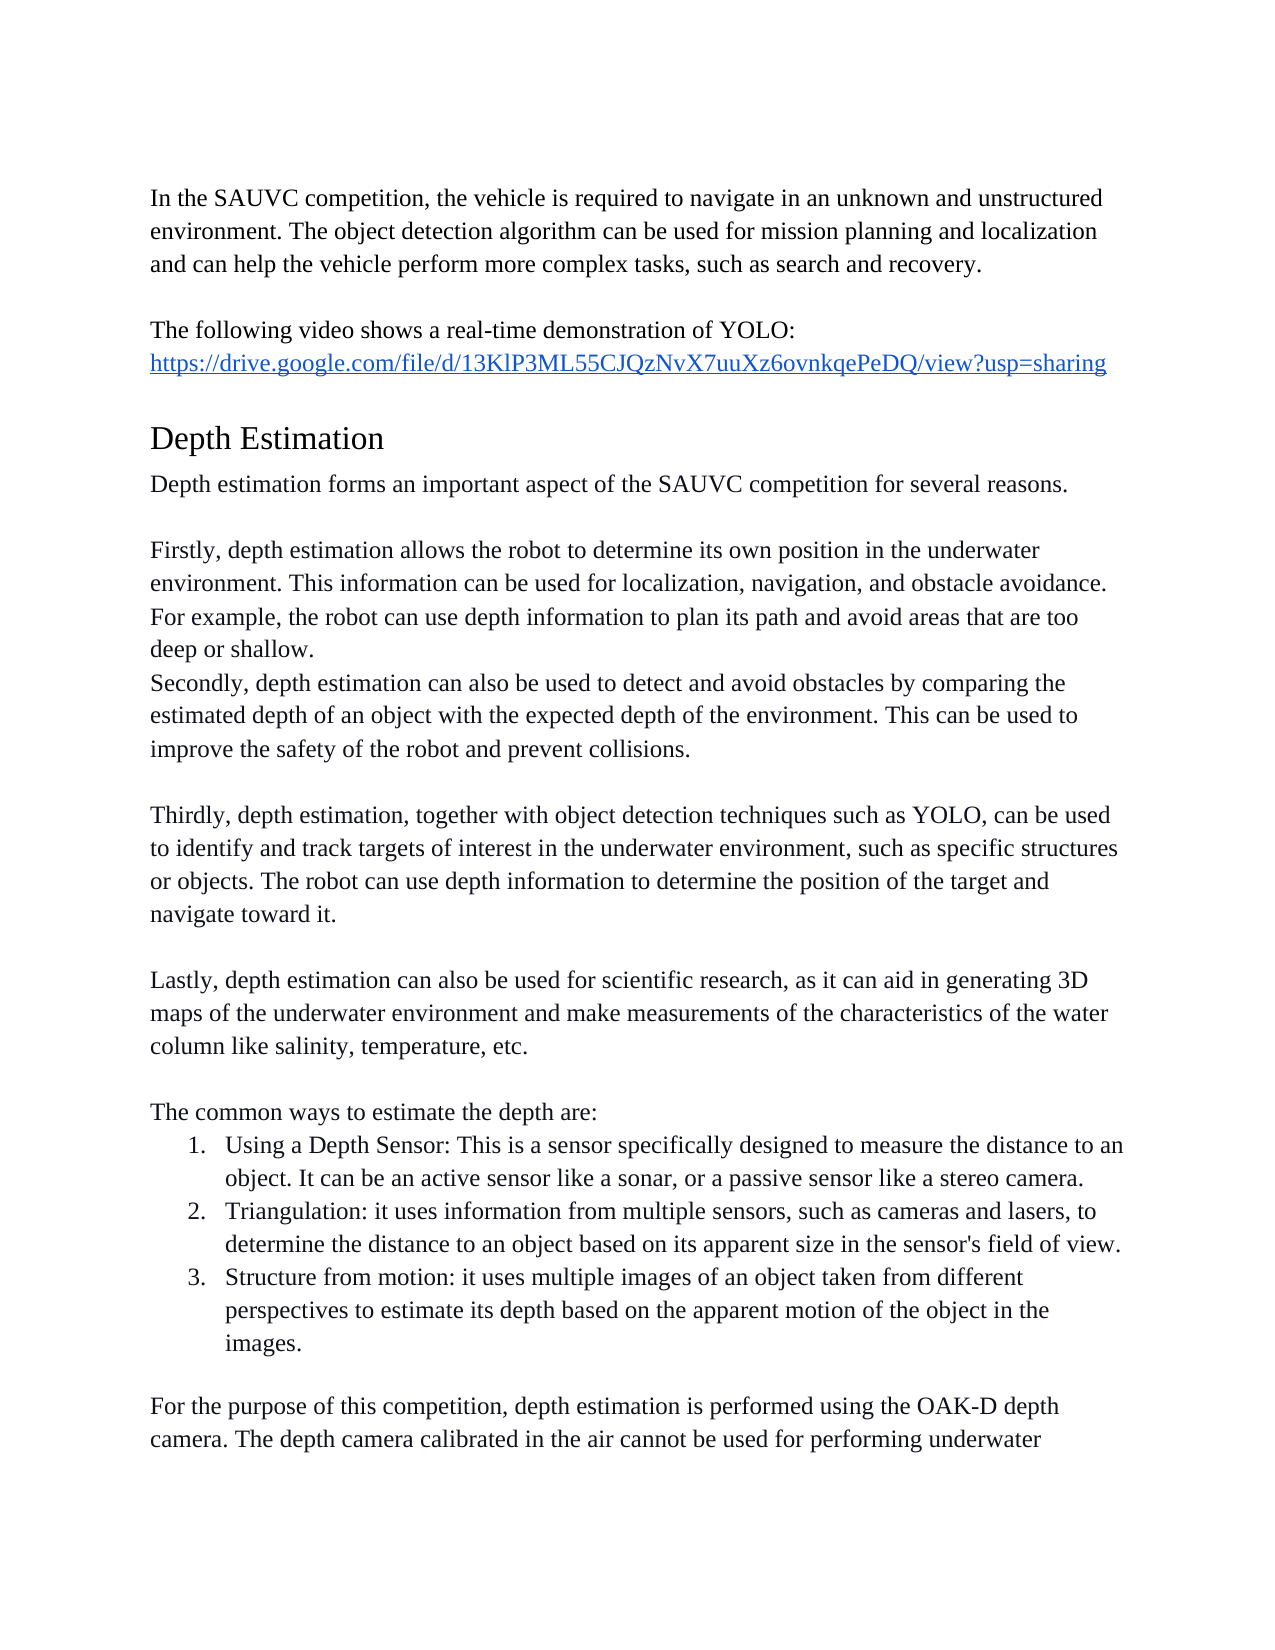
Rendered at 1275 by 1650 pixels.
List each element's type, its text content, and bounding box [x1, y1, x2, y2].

text The following video shows a real-time demonstration of YOLO: https://drive.google.com/file/d/13KlP3ML55CJQzNvX7uuXz6ovnkqePeDQ/view?usp=sharing [150, 315, 1125, 377]
text The common ways to estimate the depth are: [150, 1097, 1125, 1126]
list Structure from motion: it uses multiple images of an object taken from different perspectives to estimate its depth based on the apparent motion of the object in the images. [187, 1262, 1125, 1357]
subtitle Depth Estimation [150, 419, 1125, 457]
list Using a Depth Sensor: This is a sensor specifically designed to measure the distance to an object. It can be an active sensor like a sonar, or a passive sensor like a stereo camera. [187, 1130, 1125, 1192]
text Lastly, depth estimation can also be used for scientific research, as it can aid in generating 3D maps of the underwater environment and make measurements of the characteristics of the water column like salinity, temperature, etc. [150, 965, 1125, 1059]
text Firstly, depth estimation allows the robot to determine its own position in the underwater environment. This information can be used for localization, navigation, and obstacle avoidance. For example, the robot can use depth information to plan its path and avoid areas that are too deep or shallow. [150, 536, 1125, 663]
text Thirdly, depth estimation, together with object detection techniques such as YOLO, can be used to identify and track targets of interest in the underwater environment, such as specific structures or objects. The robot can use depth information to determine the position of the target and navigate toward it. [150, 800, 1125, 927]
text In the SAUVC competition, the vehicle is required to navigate in an unknown and unstructured environment. The object detection algorithm can be used for mission planning and localization and can help the vehicle perform more complex tasks, such as search and recovery. [150, 183, 1125, 278]
text Secondly, depth estimation can also be used to detect and avoid obstacles by comparing the estimated depth of an object with the expected depth of the environment. This can be used to improve the safety of the robot and prevent collisions. [150, 668, 1125, 762]
list Triangulation: it uses information from multiple sensors, such as cameras and lasers, to determine the distance to an object based on its apparent size in the sensor's field of view. [187, 1196, 1125, 1258]
text Depth estimation forms an important aspect of the SAUVC competition for several reasons. [150, 469, 1125, 498]
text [150, 1391, 1125, 1453]
